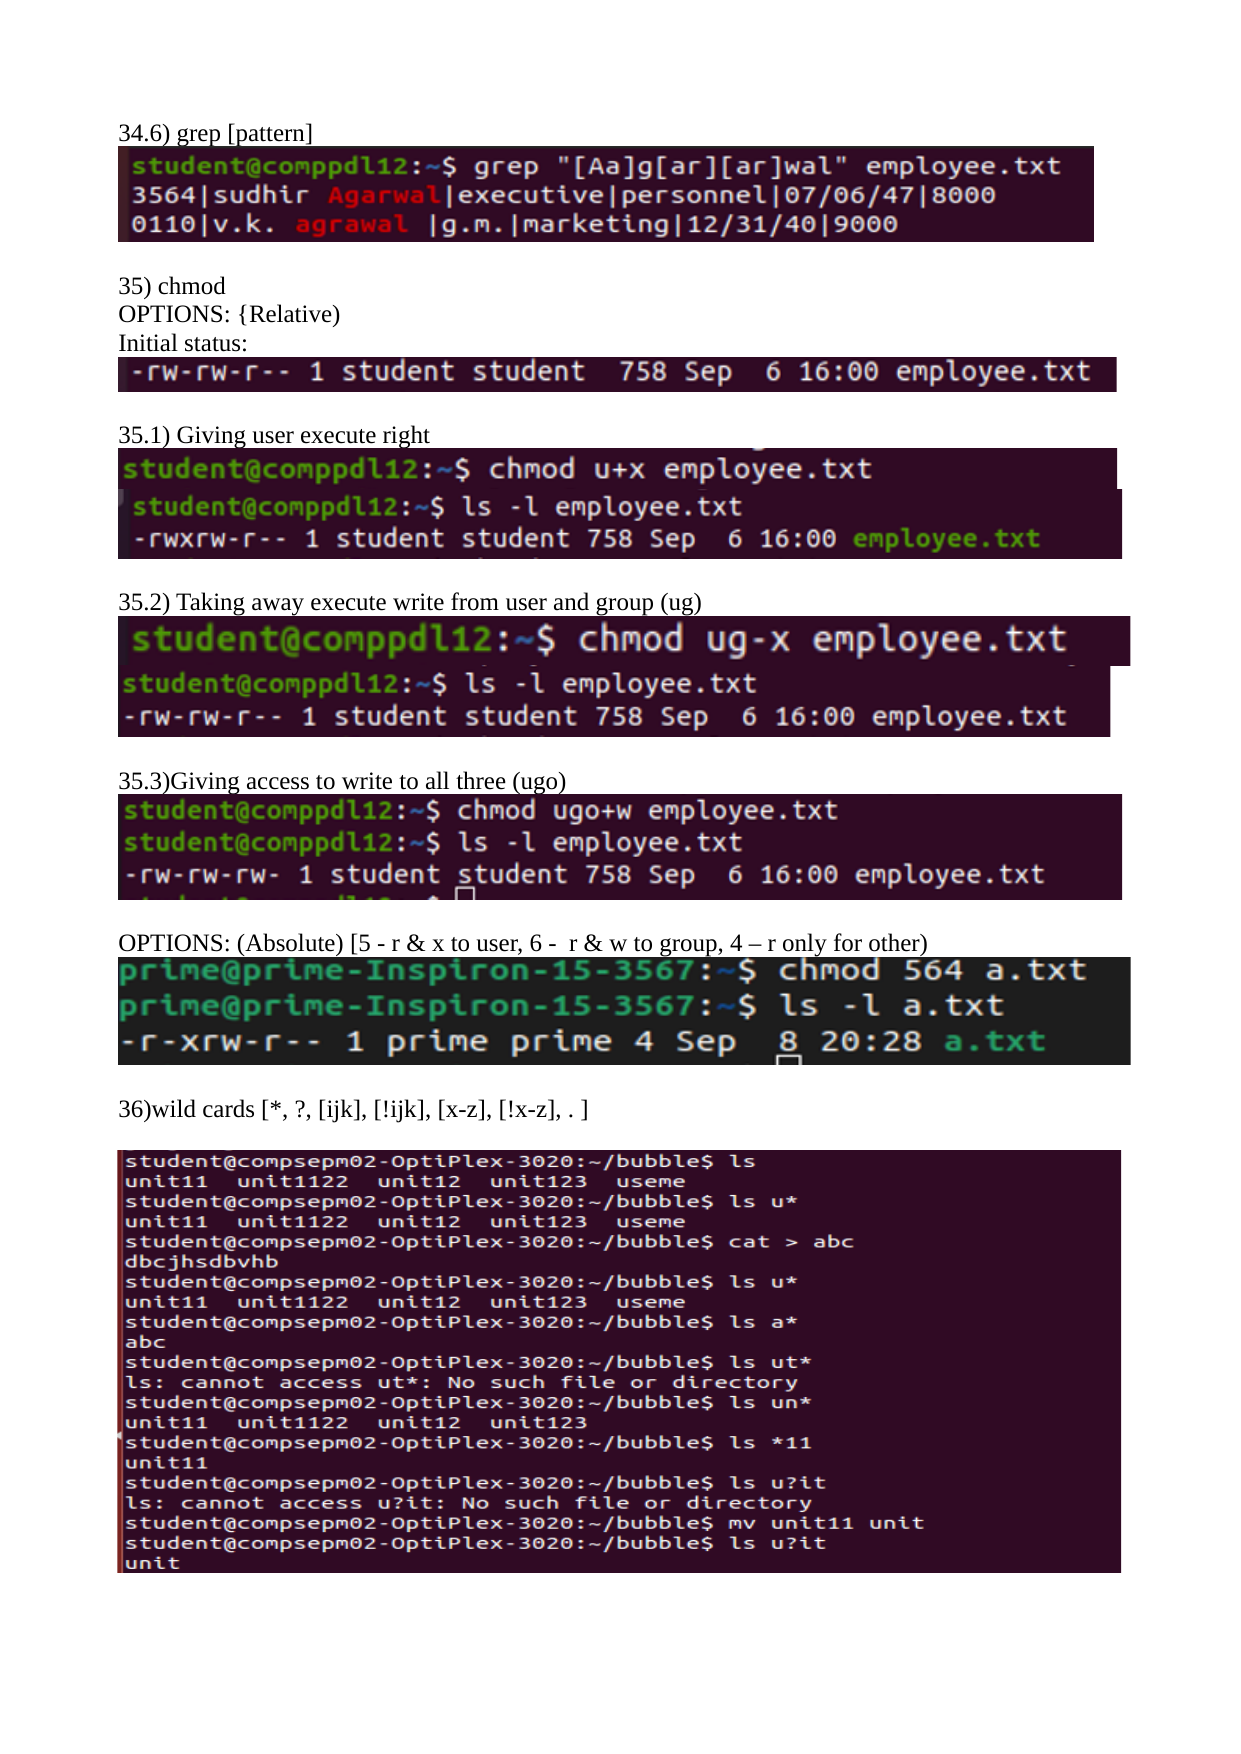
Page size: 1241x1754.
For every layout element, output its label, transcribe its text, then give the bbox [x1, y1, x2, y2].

picture [118, 357, 1117, 392]
text OPTIONS: {Relative) [118, 299, 1122, 328]
picture [118, 448, 1123, 559]
picture [118, 146, 1094, 242]
text 35.3)Giving access to write to all three (ugo) [118, 766, 1122, 794]
text 35.2) Taking away execute write from user and group (ug) [118, 587, 1122, 616]
text 36)wild cards [*, ?, [ijk], [!ijk], [x-z], [!x-z], . ] [118, 1094, 1122, 1122]
picture [118, 794, 1123, 900]
picture [117, 1150, 1122, 1573]
text 35.1) Giving user execute right [118, 420, 1122, 449]
text 35) chmod [118, 271, 1122, 299]
text OPTIONS: (Absolute) [5 - r & x to user, 6 - r & w to group, 4 – r only for other) [118, 928, 1122, 957]
picture [118, 957, 1131, 1065]
text 34.6) grep [pattern] [118, 118, 1122, 147]
picture [118, 616, 1131, 737]
text Initial status: [118, 328, 1122, 357]
